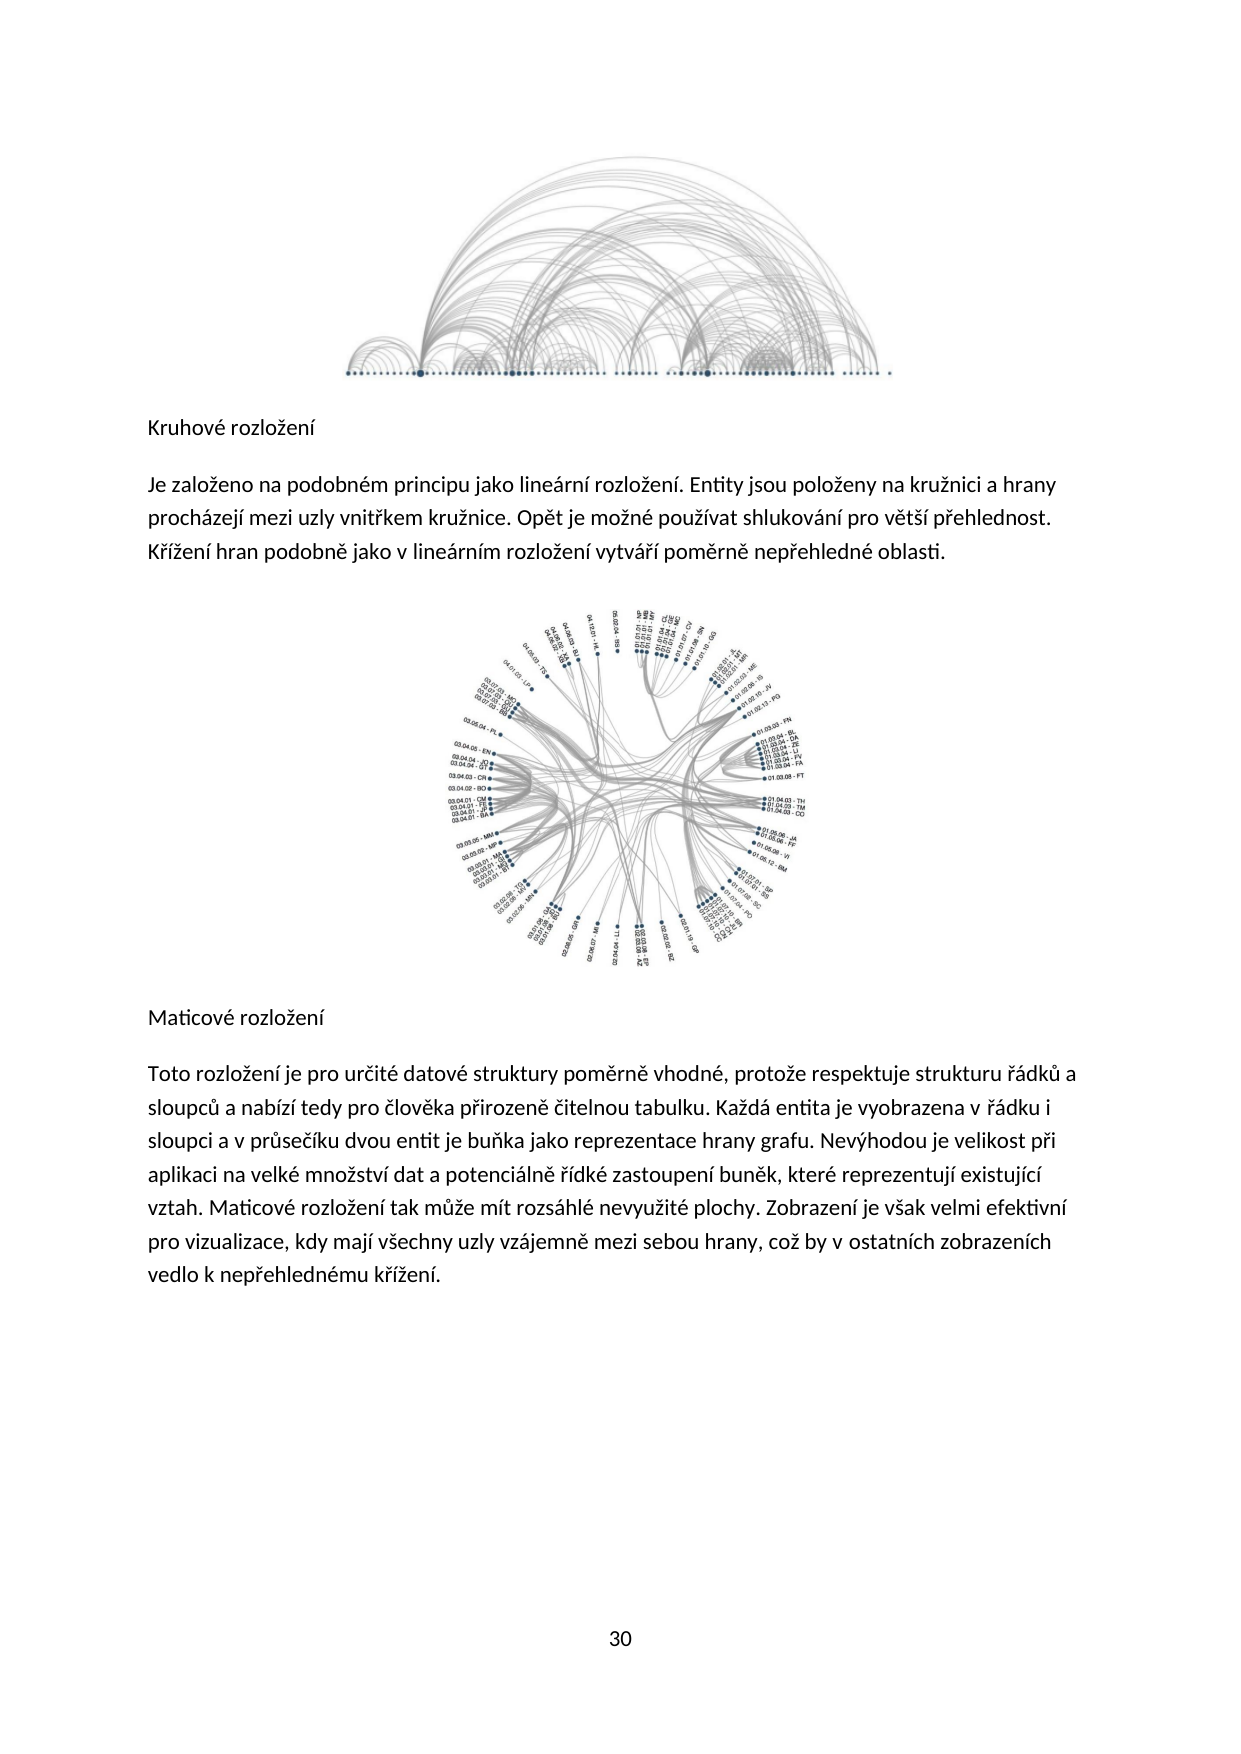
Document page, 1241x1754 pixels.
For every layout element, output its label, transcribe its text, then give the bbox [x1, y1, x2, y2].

picture [338, 147, 903, 385]
text Je založeno na podobném principu jako lineární rozložení. Entity jsou položeny na kružnici a hrany procházejí mezi uzly vnitřkem kružnice. Opět je možné používat shlukování pro větší přehlednost. Křížení hran podobně jako v lineárním rozložení vytváří poměrně nepřehledné oblasti. [148, 470, 1093, 565]
text Toto rozložení je pro určité datové struktury poměrně vhodné, protože respektuje strukturu řádků a sloupců a nabízí tedy pro člověka přirozeně čitelnou tabulku. Každá entita je vyobrazena v řádku i sloupci a v průsečíku dvou entit je buňka jako reprezentace hrany grafu. Nevýhodou je velikost při aplikaci na velké množství dat a potenciálně řídké zastoupení buněk, které reprezentují existující vztah. Maticové rozložení tak může mít rozsáhlé nevyužité plochy. Zobrazení je však velmi efektivní pro vizualizace, kdy mají všechny uzly vzájemně mezi sebou hrany, což by v ostatních zobrazeních vedlo k nepřehlednému křížení. [148, 1059, 1093, 1288]
picture [423, 593, 817, 975]
text Maticové rozložení [148, 1003, 1093, 1031]
text Kruhové rozložení [148, 413, 1093, 441]
